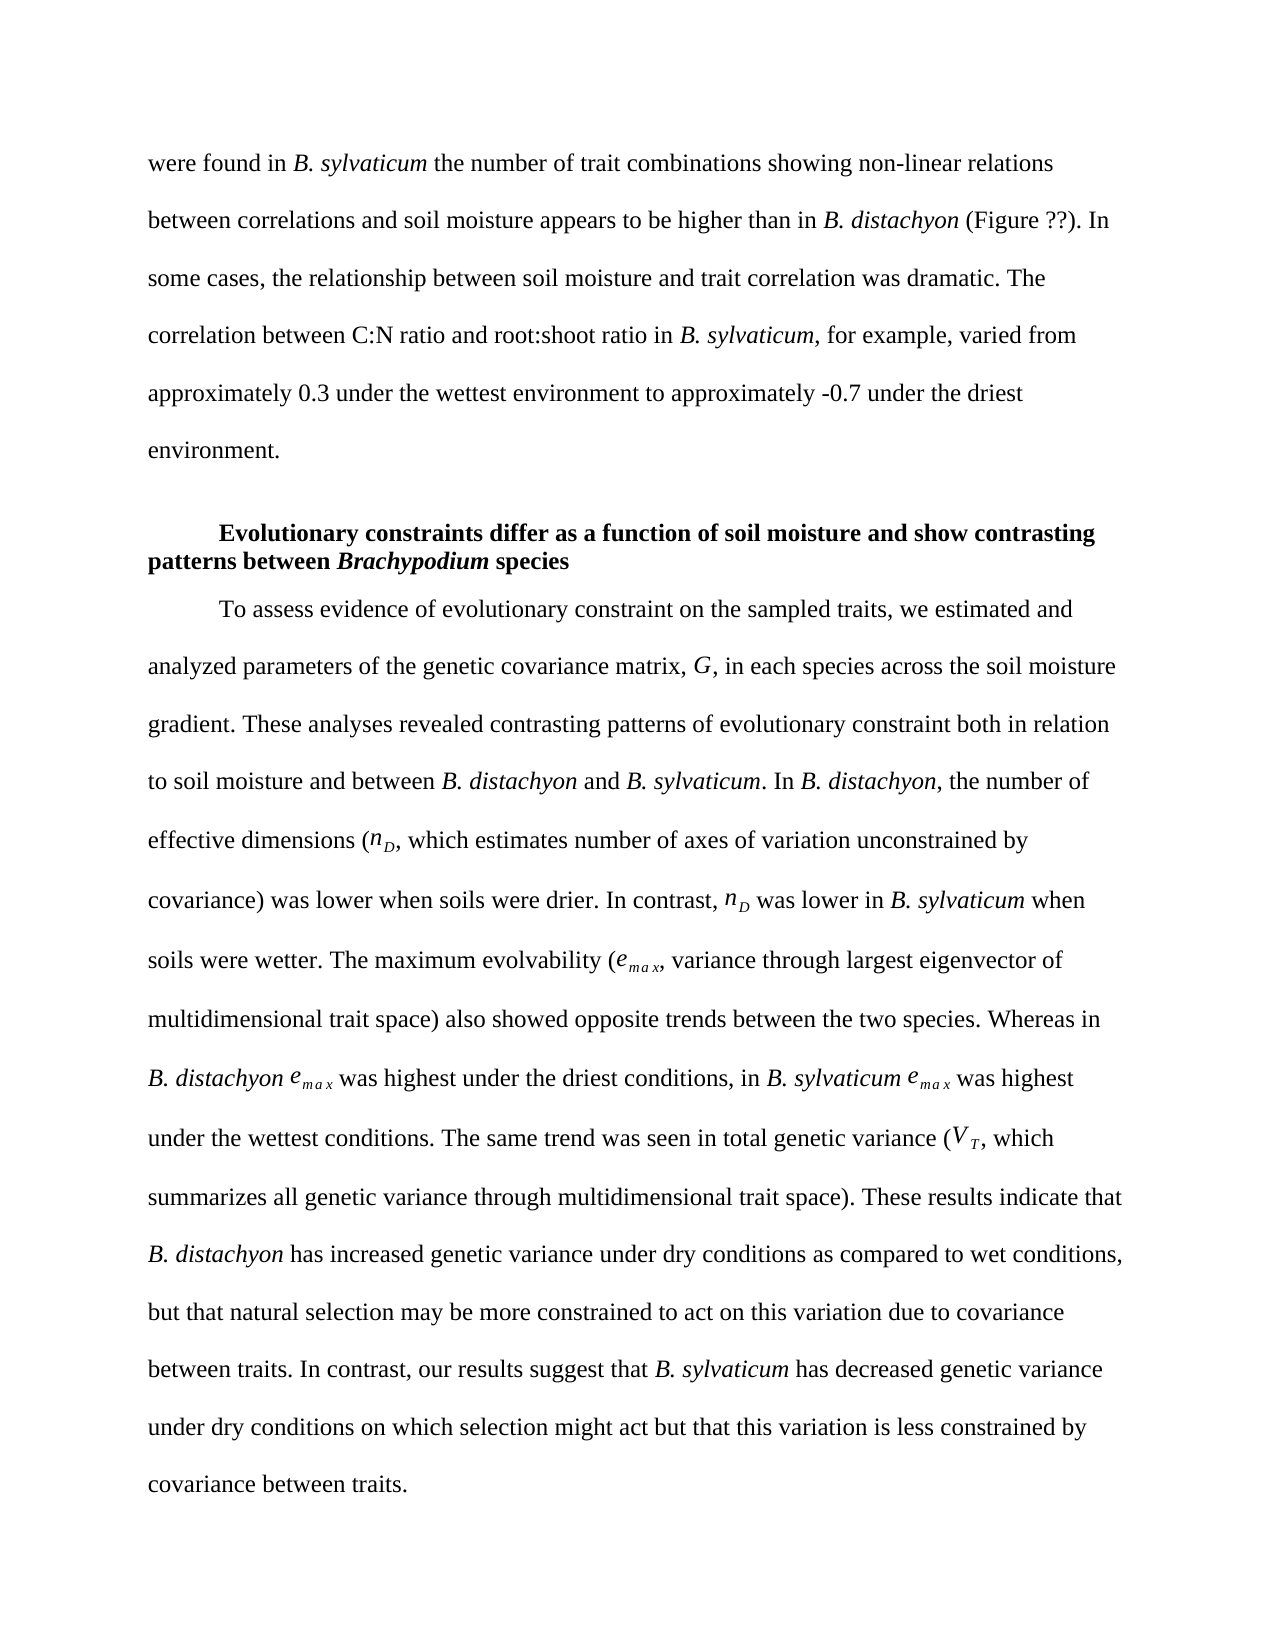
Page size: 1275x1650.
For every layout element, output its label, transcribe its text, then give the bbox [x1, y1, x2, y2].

text To assess evidence of evolutionary constraint on the sampled traits, we estimated and analyzed parameters of the genetic covariance matrix, , in each species across the soil moisture gradient. These analyses revealed contrasting patterns of evolutionary constraint both in relation to soil moisture and between B. distachyon and B. sylvaticum. In B. distachyon, the number of effective dimensions (, which estimates number of axes of variation unconstrained by covariance) was lower when soils were drier. In contrast, was lower in B. sylvaticum when soils were wetter. The maximum evolvability (, variance through largest eigenvector of multidimensional trait space) also showed opposite trends between the two species. Whereas in B. distachyon was highest under the driest conditions, in B. sylvaticum was highest under the wettest conditions. The same trend was seen in total genetic variance (, which summarizes all genetic variance through multidimensional trait space). These results indicate that B. distachyon has increased genetic variance under dry conditions as compared to wet conditions, but that natural selection may be more constrained to act on this variation due to covariance between traits. In contrast, our results suggest that B. sylvaticum has decreased genetic variance under dry conditions on which selection might act but that this variation is less constrained by covariance between traits. [148, 594, 1127, 1498]
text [148, 148, 1127, 464]
subtitle Evolutionary constraints differ as a function of soil moisture and show contrasting patterns between Brachypodium species [148, 518, 1127, 575]
